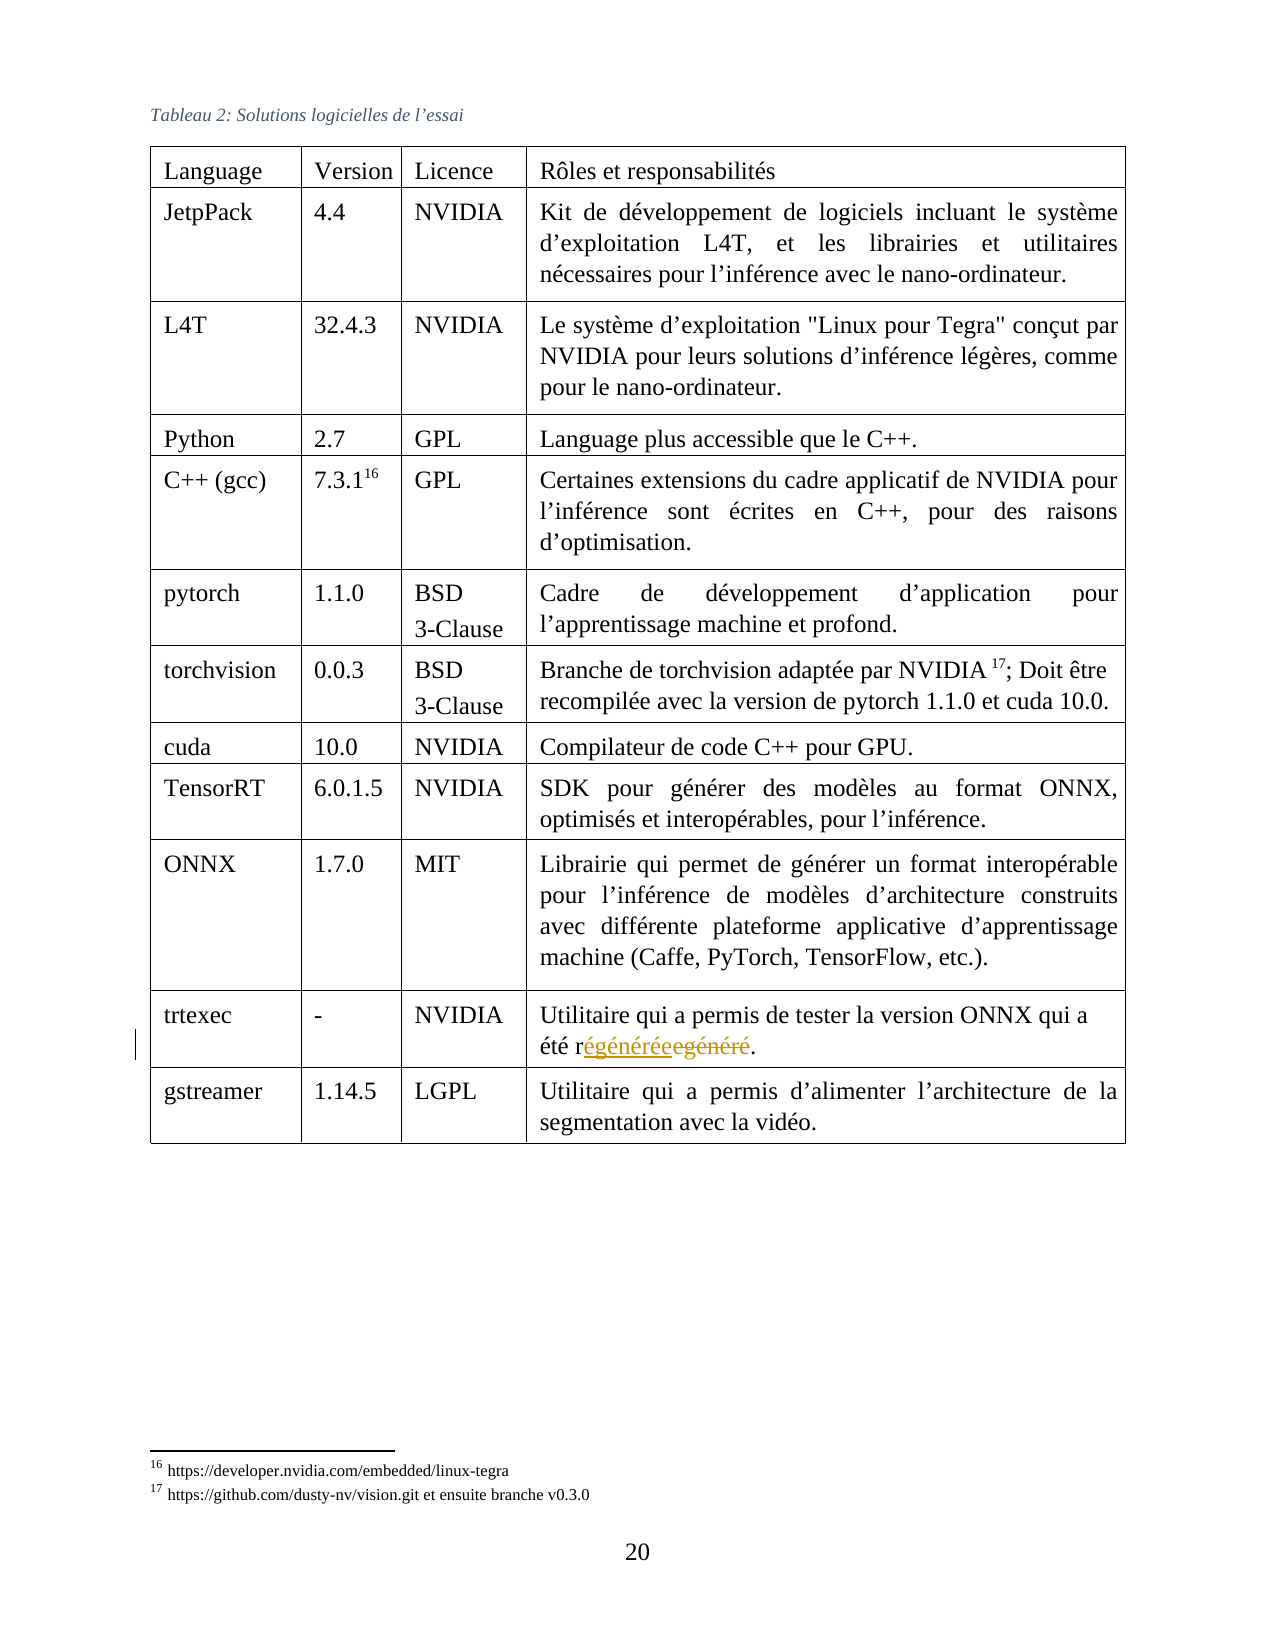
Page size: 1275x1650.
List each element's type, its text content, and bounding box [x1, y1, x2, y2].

table_cell pytorch [151, 570, 301, 645]
table_cell 1.7.0 [302, 840, 401, 990]
table_cell Le système d’exploitation "Linux pour Tegra" conçut par NVIDIA pour leurs solutions d’inférence légères, comme pour le nano-ordinateur. [527, 302, 1125, 414]
table_cell 4.4 [302, 188, 401, 301]
table_cell trtexec [151, 991, 301, 1066]
table_cell 1.14.5 [302, 1068, 401, 1142]
table_cell 0.0.3 [302, 646, 401, 722]
table_cell NVIDIA [402, 764, 526, 839]
table_cell cuda [151, 723, 301, 763]
table_cell BSD 3-Clause [402, 570, 526, 645]
table_cell 10.0 [302, 723, 401, 763]
table_cell SDK pour générer des modèles au format ONNX, optimisés et interopérables, pour l’inférence. [527, 764, 1125, 839]
table_cell MIT [402, 840, 526, 990]
table_cell Librairie qui permet de générer un format interopérable pour l’inférence de modèles d’architecture construits avec différente plateforme applicative d’apprentissage machine (Caffe, PyTorch, TensorFlow, etc.). [527, 840, 1125, 990]
table_cell Cadre de développement d’application pour l’apprentissage machine et profond. [527, 570, 1125, 645]
table_cell Certaines extensions du cadre applicatif de NVIDIA pour l’inférence sont écrites en C++, pour des raisons d’optimisation. [527, 456, 1125, 569]
table_cell ONNX [151, 840, 301, 990]
table_cell NVIDIA [402, 991, 526, 1066]
table_cell L4T [151, 302, 301, 414]
table_cell Compilateur de code C++ pour GPU. [527, 723, 1125, 763]
table_cell NVIDIA [402, 723, 526, 763]
table_cell Python [151, 415, 301, 455]
table_cell 6.0.1.5 [302, 764, 401, 839]
table_header Licence [402, 147, 526, 187]
text Tableau 2: Solutions logicielles de l’essai [150, 104, 1125, 125]
table_cell C++ (gcc) [151, 456, 301, 569]
table_cell GPL [402, 456, 526, 569]
table_cell JetpPack [151, 188, 301, 301]
table_cell TensorRT [151, 764, 301, 839]
table_cell torchvision [151, 646, 301, 722]
table_cell Kit de développement de logiciels incluant le système d’exploitation L4T, et les librairies et utilitaires nécessaires pour l’inférence avec le nano-ordinateur. [527, 188, 1125, 301]
table_cell GPL [402, 415, 526, 455]
table_header Language [151, 147, 301, 187]
table_cell gstreamer [151, 1068, 301, 1142]
table_cell BSD 3-Clause [402, 646, 526, 722]
table_cell 1.1.0 [302, 570, 401, 645]
table_cell Utilitaire qui a permis de tester la version ONNX qui a été r. [527, 991, 1125, 1066]
table_cell Utilitaire qui a permis d’alimenter l’architecture de la segmentation avec la vidéo. [527, 1068, 1125, 1142]
table_cell LGPL [402, 1068, 526, 1142]
table_cell - [302, 991, 401, 1066]
table_cell 2.7 [302, 415, 401, 455]
table_cell Language plus accessible que le C++. [527, 415, 1125, 455]
table_header Rôles et responsabilités [527, 147, 1125, 187]
table_cell 32.4.3 [302, 302, 401, 414]
table_cell NVIDIA [402, 188, 526, 301]
table_header Version [302, 147, 401, 187]
table_cell Branche de torchvision adaptée par NVIDIA ; Doit être recompilée avec la version de pytorch 1.1.0 et cuda 10.0. [527, 646, 1125, 722]
table_cell 7.3.1 [302, 456, 401, 569]
table_cell NVIDIA [402, 302, 526, 414]
